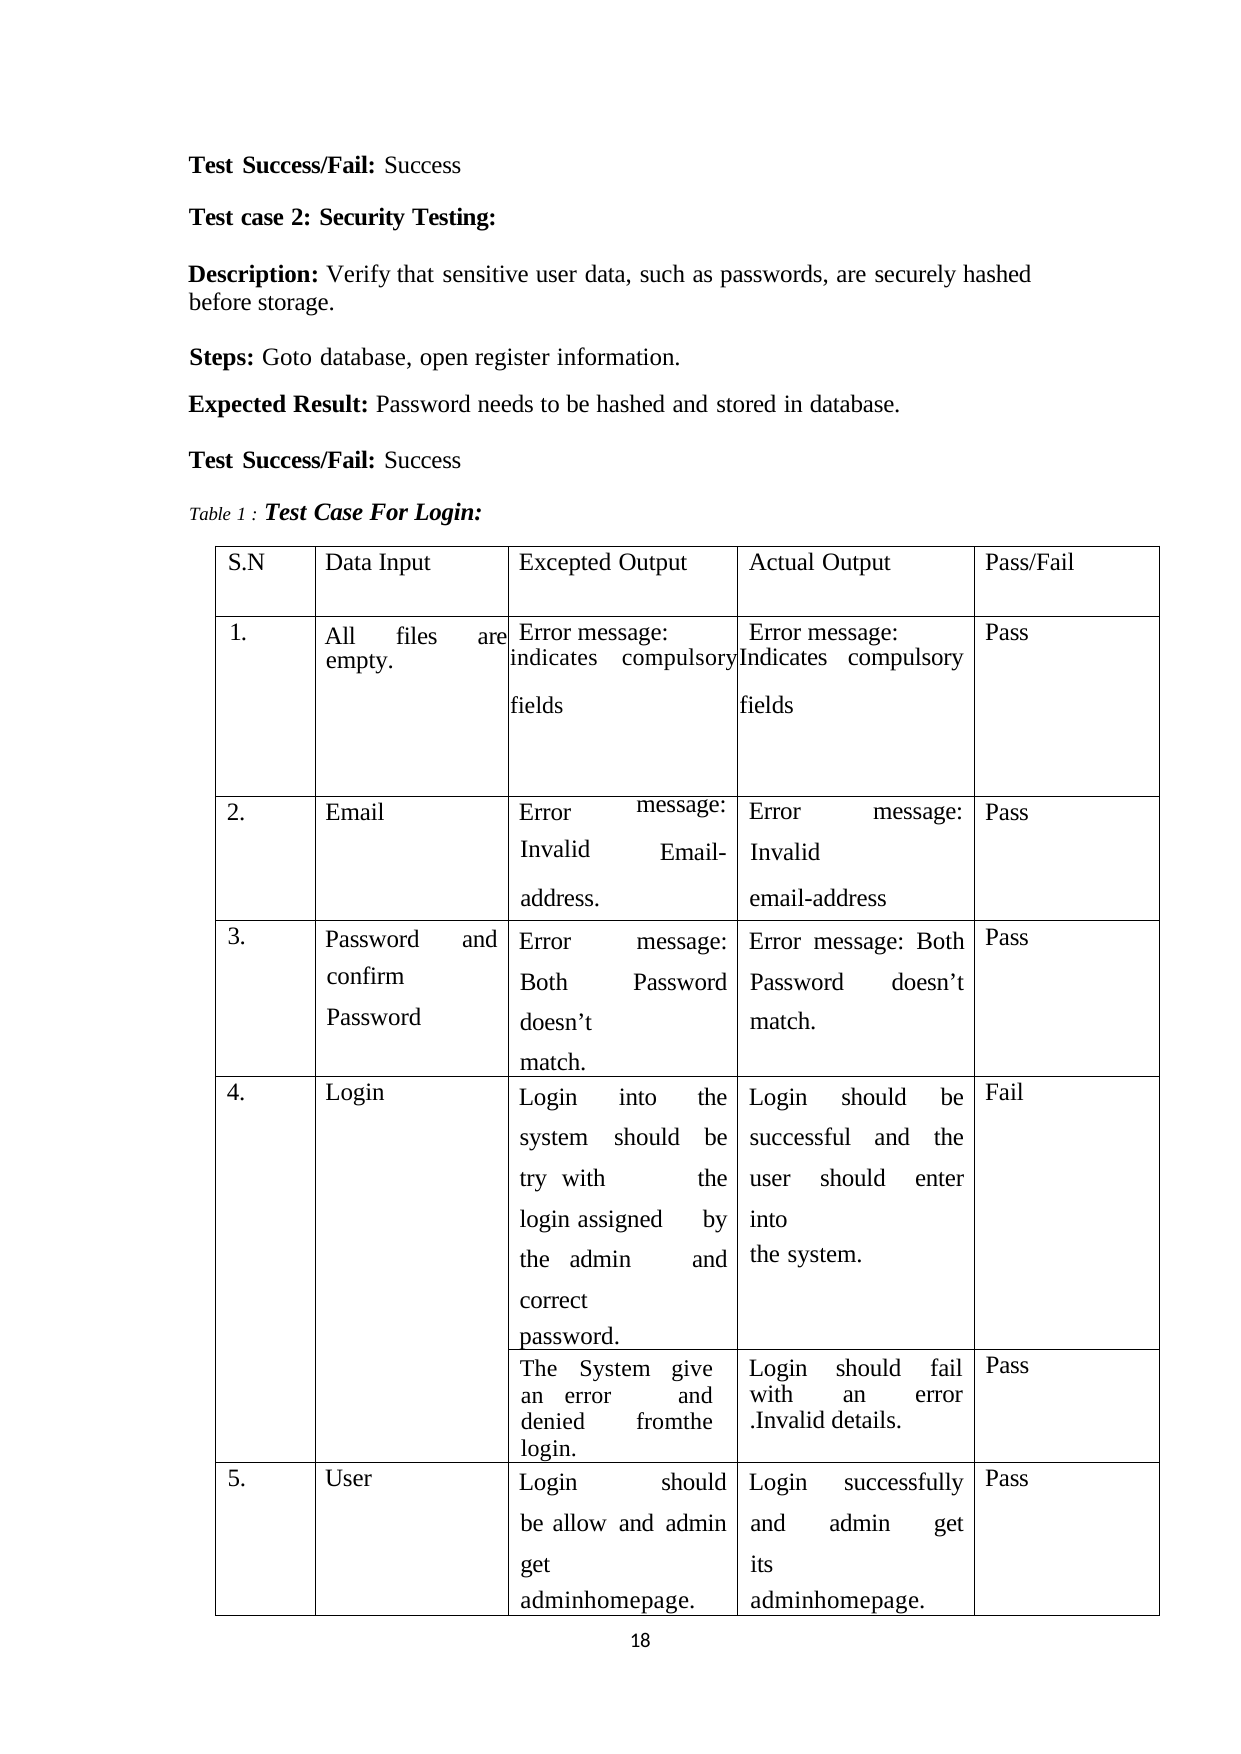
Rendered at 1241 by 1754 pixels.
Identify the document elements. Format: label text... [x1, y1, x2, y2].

table_cell User [316, 1463, 508, 1615]
table_cell Email [316, 797, 508, 920]
text Test Success/Fail: Success [188, 450, 1160, 473]
table_cell Login [316, 1077, 508, 1461]
table_cell Error message: Invalid email-address [738, 797, 974, 920]
table_cell Error message: Indicates compulsory fields [738, 617, 974, 796]
table_cell Pass [975, 921, 1159, 1076]
table_header Excepted Output [509, 547, 737, 616]
table_cell Login should be successful and the user should enter into the system. [738, 1077, 974, 1349]
table_cell Login should fail with an error .Invalid details. [738, 1350, 974, 1461]
table_cell 3. [216, 921, 315, 1076]
text Expected Result: Password needs to be hashed and stored in database. [188, 398, 1160, 450]
text Steps: Goto database, open register information. [189, 347, 1160, 370]
table_cell Pass [975, 797, 1159, 920]
table_header Pass/Fail [975, 547, 1159, 616]
table_header S.N [216, 547, 315, 616]
table_cell Pass [975, 1350, 1159, 1461]
table_cell Pass [975, 617, 1159, 796]
table_cell Login should be allow and admin get adminhomepage. [509, 1463, 737, 1615]
table_cell The System give an error and denied fromthe login. [509, 1350, 737, 1461]
text Description: Verify that sensitive user data, such as passwords, are securely hashed before storage. [188, 260, 1090, 316]
table_cell 1. [216, 617, 315, 796]
table_cell Error message: Both Password doesn’t match. [509, 921, 737, 1076]
table_cell 5. [216, 1463, 315, 1615]
table_cell Error message: Both Password doesn’t match. [738, 921, 974, 1076]
text Test case 2: Security Testing: [188, 207, 1160, 229]
table_cell 4. [216, 1077, 315, 1461]
text Table 1 : Test Case For Login: [189, 502, 1160, 524]
table_cell Error Invalid address. [509, 797, 618, 920]
table_header Actual Output [738, 547, 974, 616]
table_cell Password and confirm Password [316, 921, 508, 1076]
table_cell 2. [216, 797, 315, 920]
table_cell All files are empty. [316, 617, 508, 796]
text Test Success/Fail: Success [188, 155, 1160, 178]
table_cell message: Email- [618, 797, 737, 920]
table_cell Login successfully and admin get its adminhomepage. [738, 1463, 974, 1615]
table_header Data Input [316, 547, 508, 616]
table_cell Fail [975, 1077, 1159, 1349]
table_cell Login into the system should be try with the login assigned by the admin and correct password. [509, 1077, 737, 1349]
table_cell Pass [975, 1463, 1159, 1615]
table_cell Error message: indicates compulsory fields [509, 617, 737, 796]
